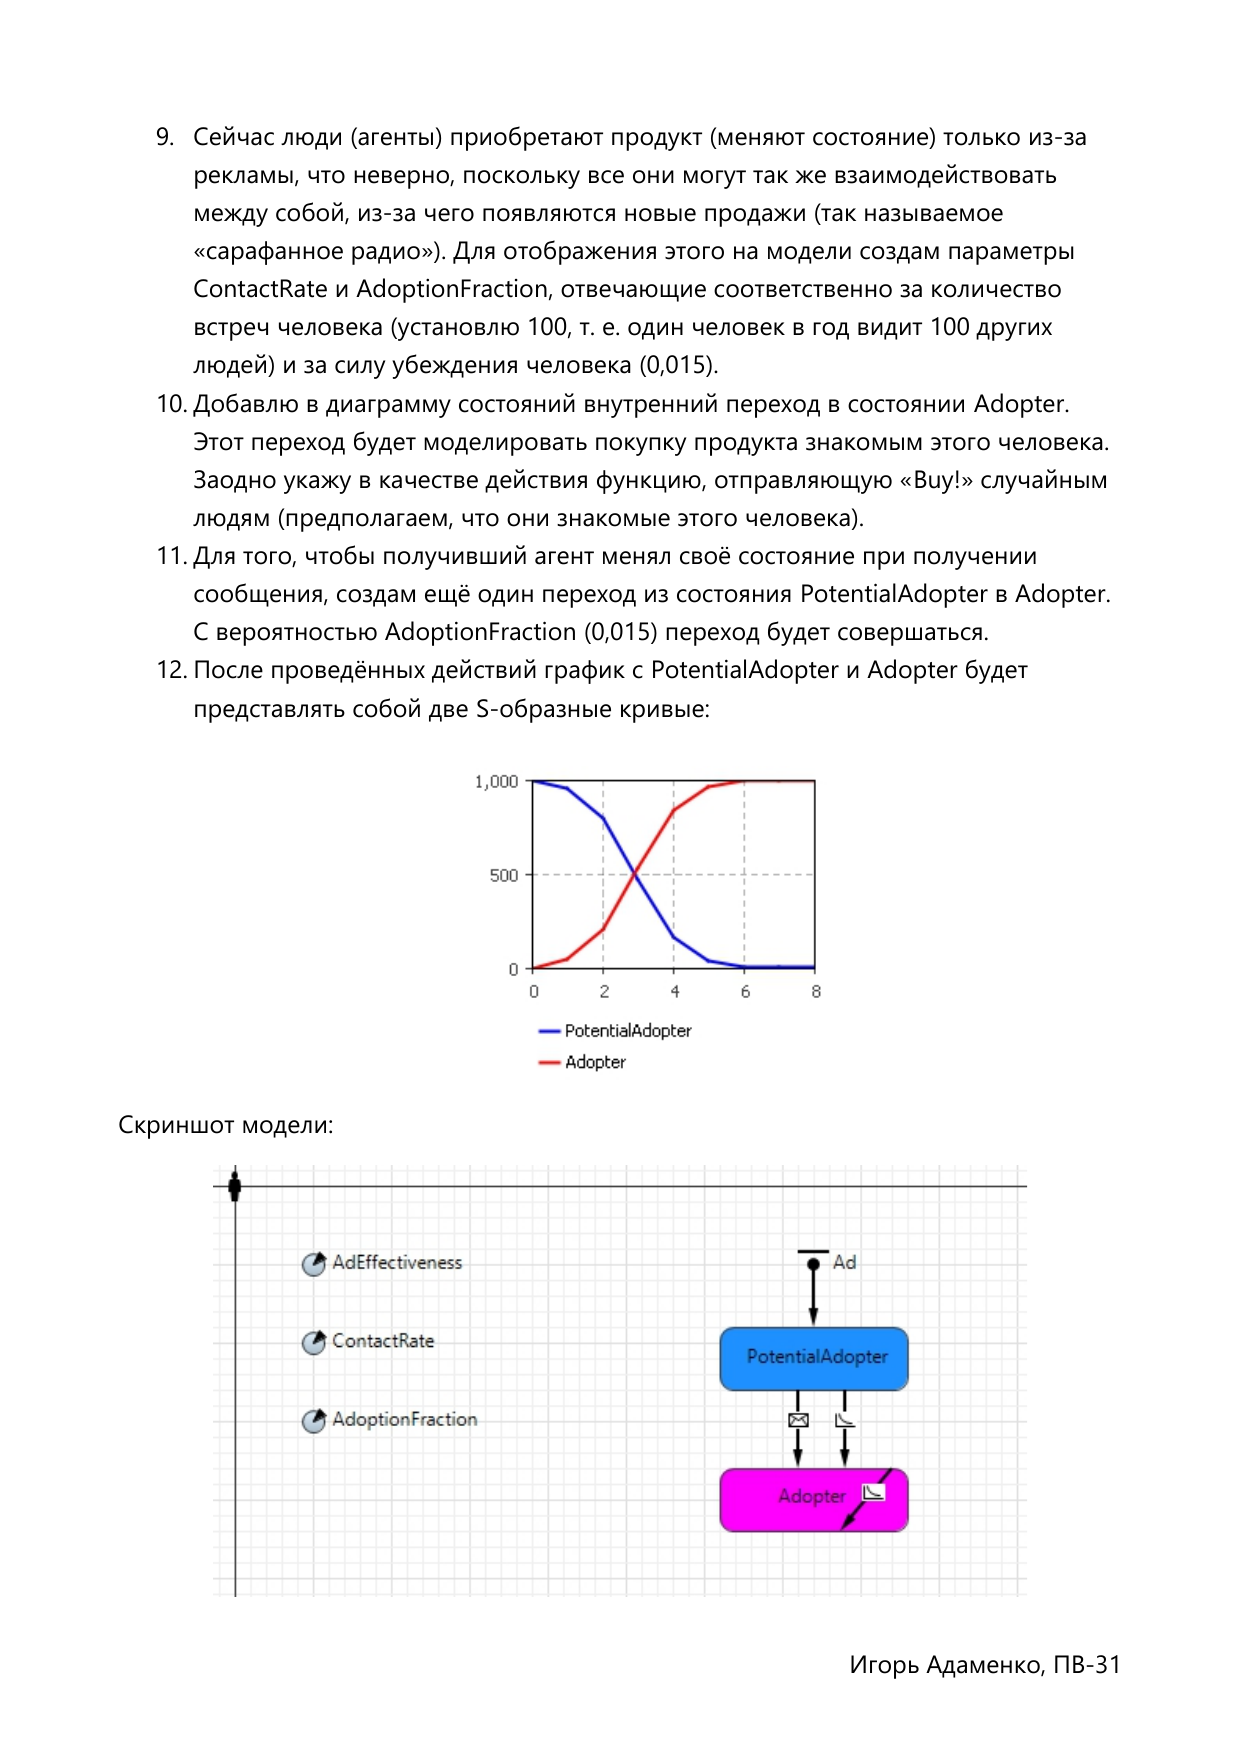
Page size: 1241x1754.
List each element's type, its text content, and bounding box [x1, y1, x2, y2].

picture [463, 766, 852, 1081]
picture [213, 1165, 1028, 1597]
list Сейчас люди (агенты) приобретают продукт (меняют состояние) только из-за рекламы, что неверно, поскольку все они могут так же взаимодействовать между собой, из-за чего появляются новые продажи (так называемое «сарафанное радио»). Для отображения этого на модели создам параметры ContactRate и AdoptionFraction, отвечающие соответственно за количество встреч человека (установлю 100, т. е. один человек в год видит 100 других людей) и за силу убеждения человека (0,015). [156, 118, 1122, 380]
list Для того, чтобы получивший агент менял своё состояние при получении сообщения, создам ещё один переход из состояния PotentialAdopter в Adopter. С вероятностью AdoptionFraction (0,015) переход будет совершаться. [156, 537, 1122, 647]
list После проведённых действий график с PotentialAdopter и Adopter будет представлять собой две S-образные кривые: [156, 652, 1122, 723]
text Скриншот модели: [118, 1106, 1122, 1139]
list Добавлю в диаграмму состояний внутренний переход в состоянии Adopter. Этот переход будет моделировать покупку продукта знакомым этого человека. Заодно укажу в качестве действия функцию, отправляющую «Buy!» случайным людям (предполагаем, что они знакомые этого человека). [156, 385, 1122, 533]
